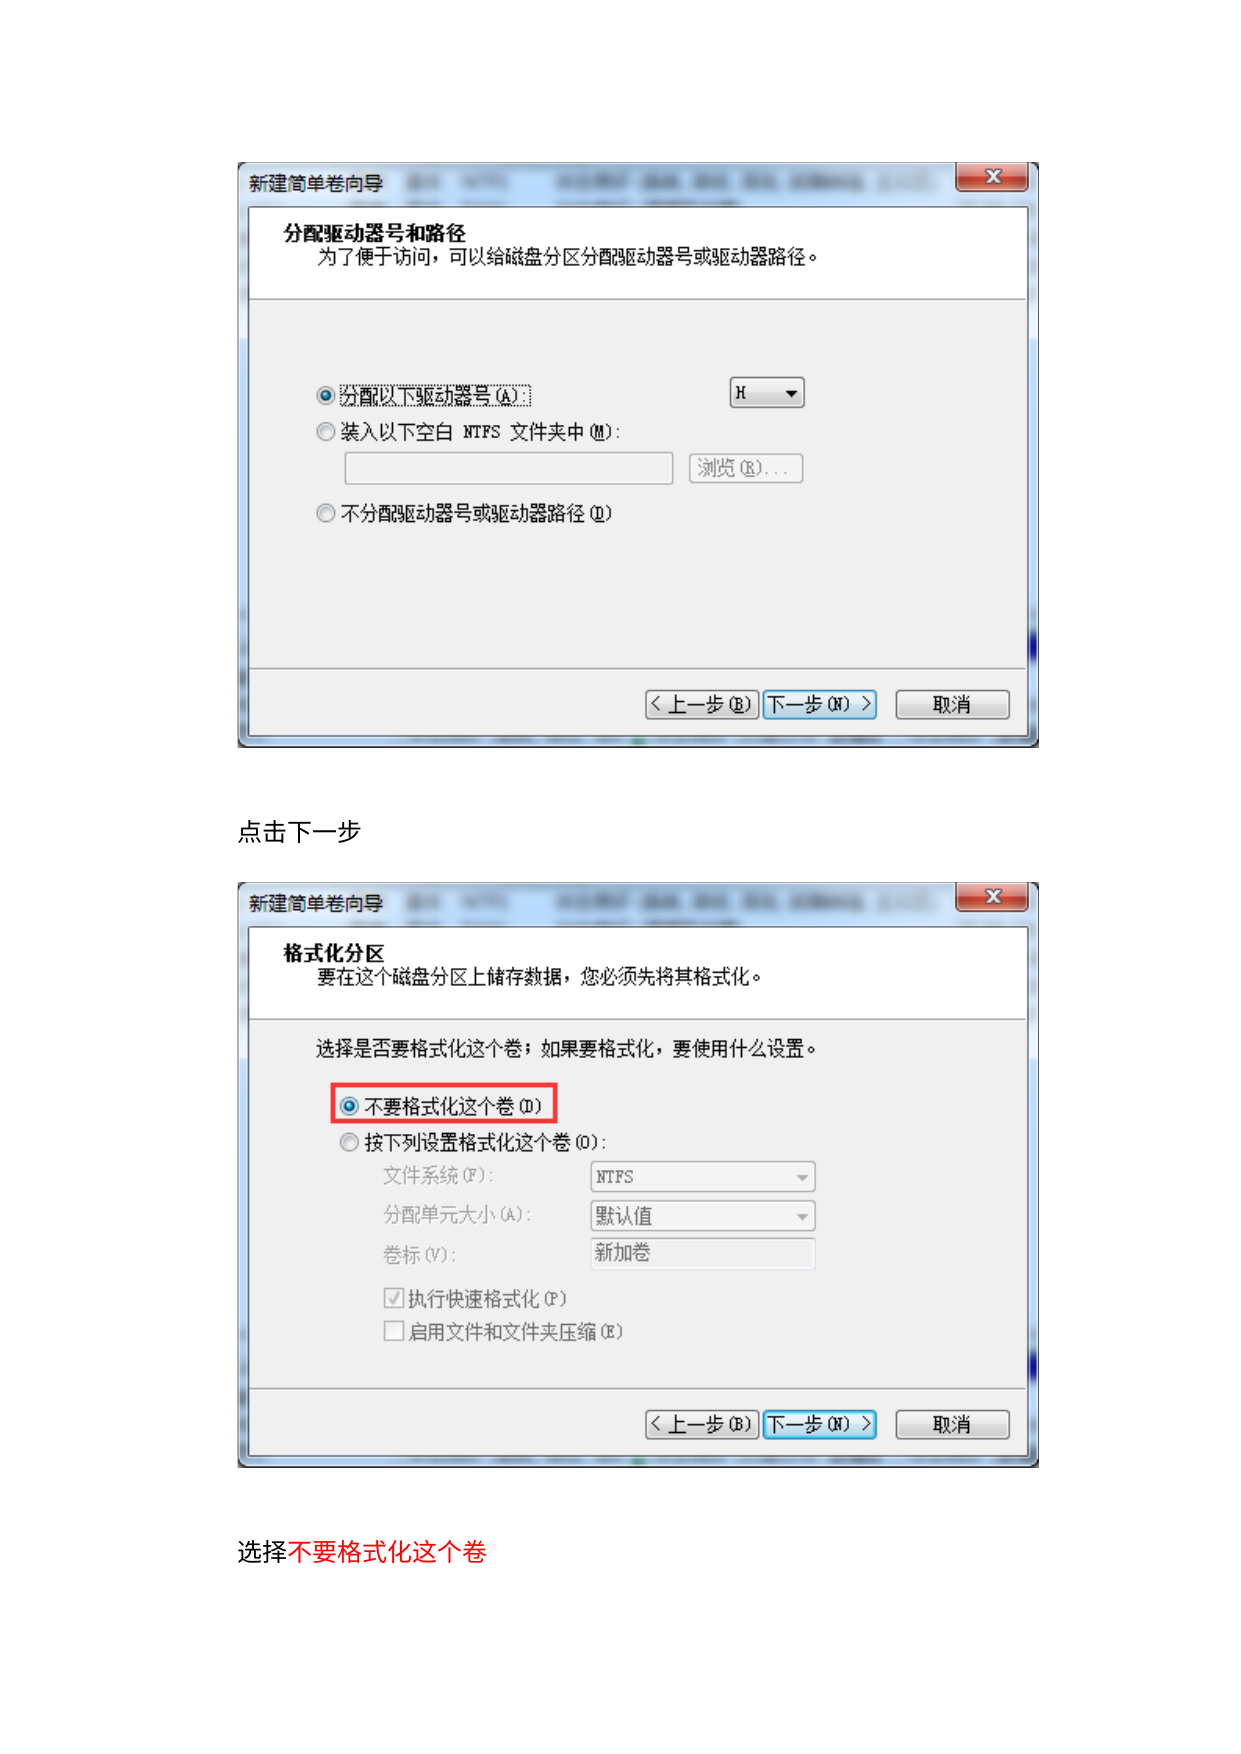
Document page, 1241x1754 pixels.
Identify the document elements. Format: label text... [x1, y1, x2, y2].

picture [237, 882, 1039, 1468]
picture [237, 162, 1039, 748]
text 点击下一步 [187, 798, 1053, 863]
text 选择不要格式化这个卷 [187, 1518, 1053, 1583]
